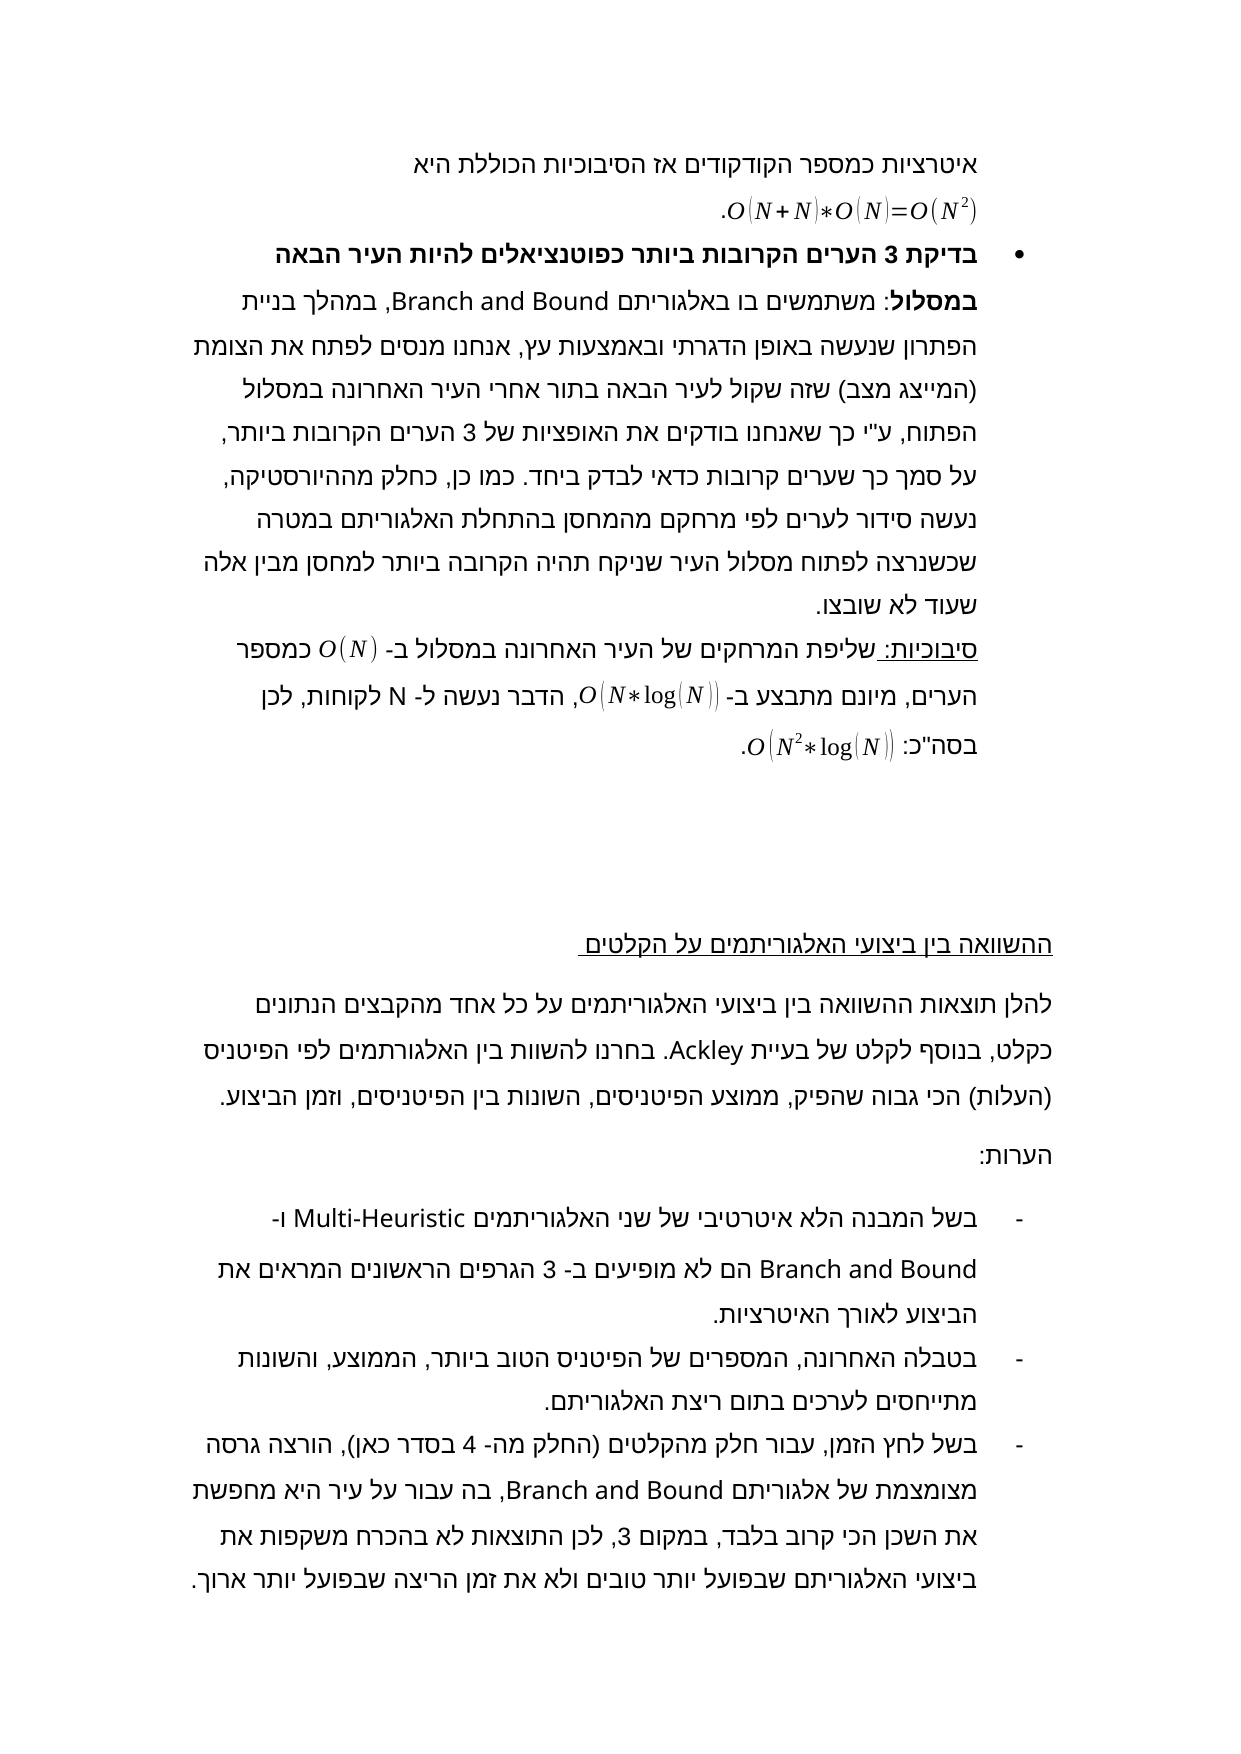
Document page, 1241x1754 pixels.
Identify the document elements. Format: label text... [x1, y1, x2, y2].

list סיבוכיות: שליפת המרחקים של העיר האחרונה במסלול ב- כמספר הערים, מיונם מתבצע ב- , הדבר נעשה ל- N לקוחות, לכן בסה"כ: . [187, 634, 978, 764]
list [187, 150, 978, 226]
list בשל המבנה הלא איטרטיבי של שני האלגוריתמים Multi-Heuristic ו- Branch and Bound הם לא מופיעים ב- 3 הגרפים הראשונים המראים את הביצוע לאורך האיטרציות. [187, 1201, 1015, 1329]
list בשל לחץ הזמן, עבור חלק מהקלטים (החלק מה- 4 בסדר כאן), הורצה גרסה מצומצמת של אלגוריתם Branch and Bound, בה עבור על עיר היא מחפשת את השכן הכי קרוב בלבד, במקום 3, לכן התוצאות לא בהכרח משקפות את ביצועי האלגוריתם שבפועל יותר טובים ולא את זמן הריצה שבפועל יותר ארוך. [187, 1430, 1015, 1593]
text הערות: [187, 1141, 1053, 1170]
text להלן תוצאות ההשוואה בין ביצועי האלגוריתמים על כל אחד מהקבצים הנתונים כקלט, בנוסף לקלט של בעיית Ackley. בחרנו להשוות בין האלגורתמים לפי הפיטניס (העלות) הכי גבוה שהפיק, ממוצע הפיטניסים, השונות בין הפיטניסים, וזמן הביצוע. [187, 990, 1053, 1110]
list בטבלה האחרונה, המספרים של הפיטניס הטוב ביותר, הממוצע, והשונות מתייחסים לערכים בתום ריצת האלגוריתם. [187, 1344, 1015, 1416]
list בדיקת 3 הערים הקרובות ביותר כפוטנציאלים להיות העיר הבאה במסלול: משתמשים בו באלגוריתם Branch and Bound, במהלך בניית הפתרון שנעשה באופן הדגרתי ובאמצעות עץ, אנחנו מנסים לפתח את הצומת (המייצג מצב) שזה שקול לעיר הבאה בתור אחרי העיר האחרונה במסלול הפתוח, ע"י כך שאנחנו בודקים את האופציות של 3 הערים הקרובות ביותר, על סמך כך שערים קרובות כדאי לבדק ביחד. כמו כן, כחלק מההיורסטיקה, נעשה סידור לערים לפי מרחקם מהמחסן בהתחלת האלגוריתם במטרה שכשנרצה לפתוח מסלול העיר שניקח תהיה הקרובה ביותר למחסן מבין אלה שעוד לא שובצו. [187, 240, 1015, 619]
text ההשוואה בין ביצועי האלגוריתמים על הקלטים [187, 930, 1053, 959]
